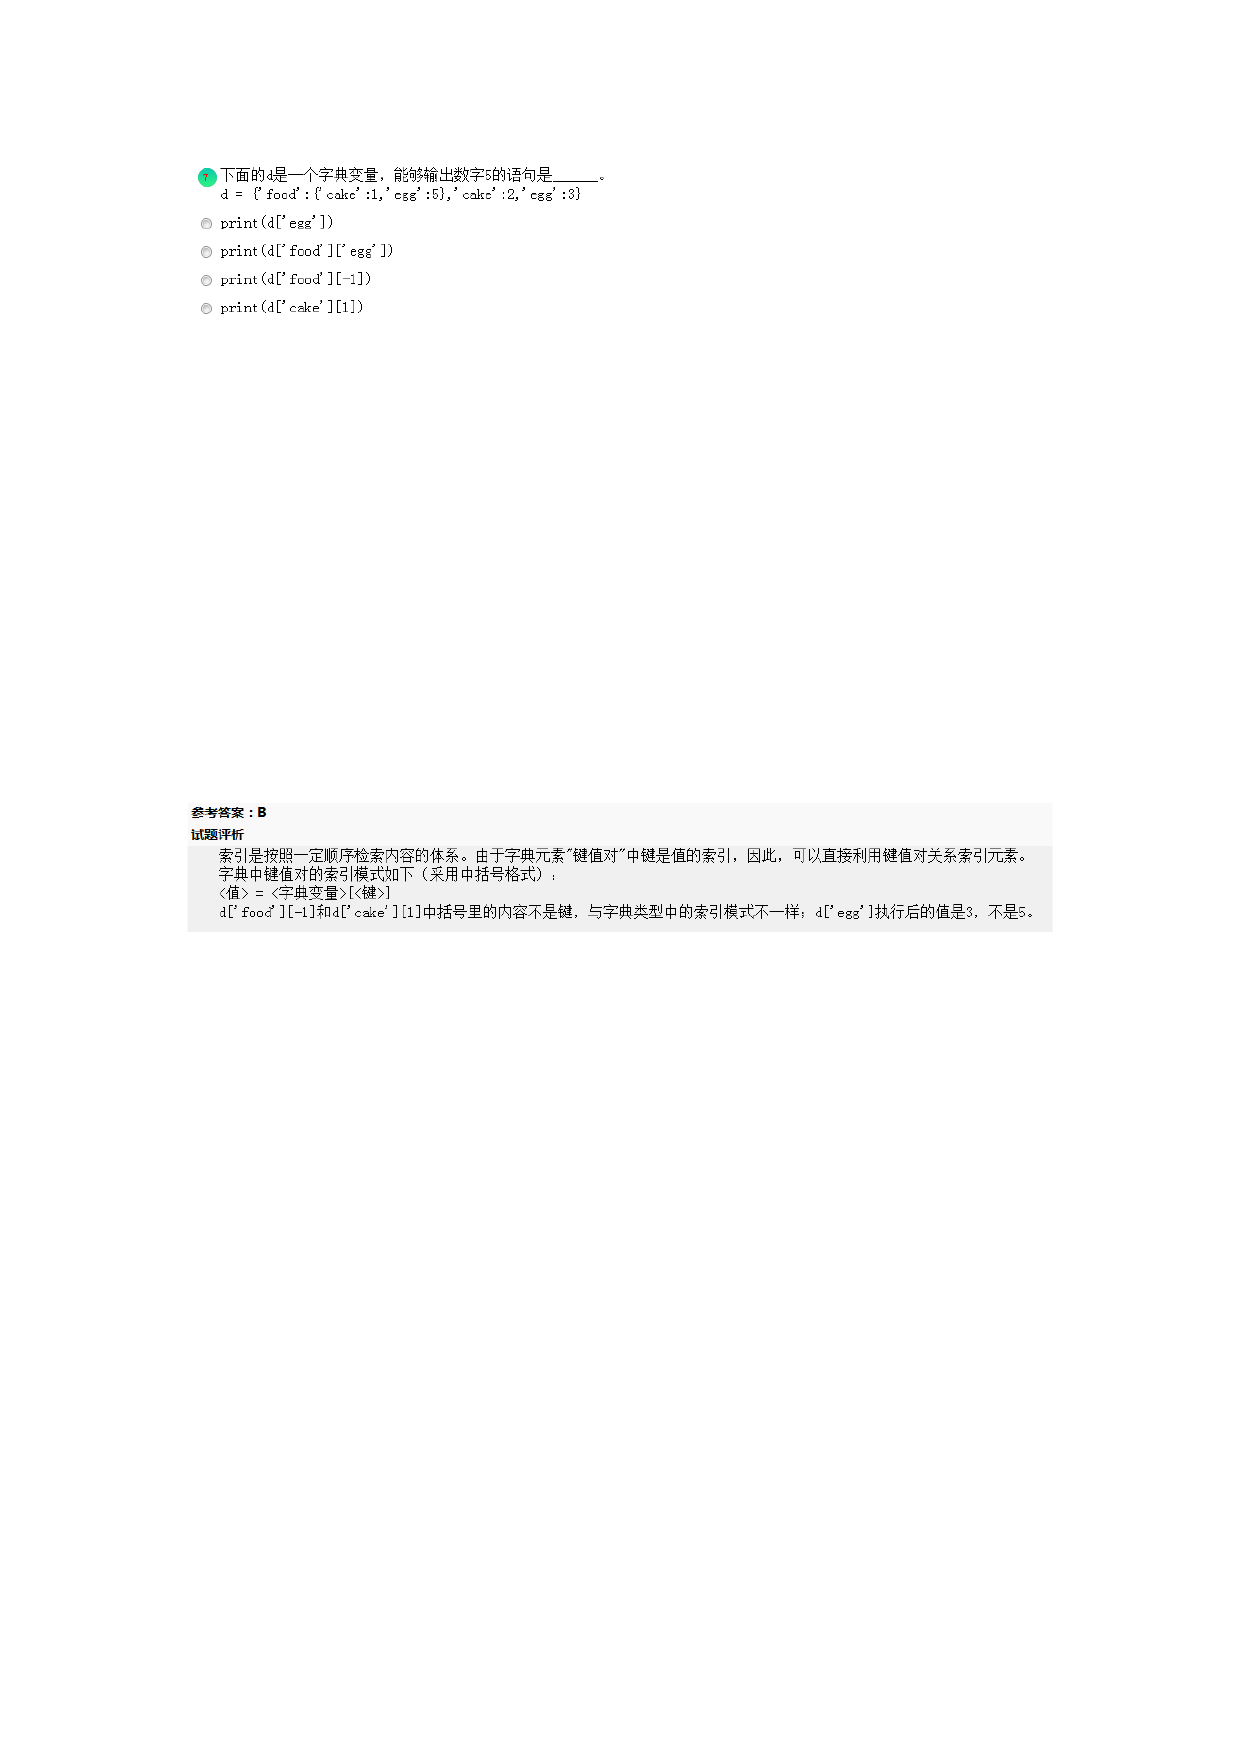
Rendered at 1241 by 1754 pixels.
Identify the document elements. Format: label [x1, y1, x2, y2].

picture [187, 162, 1053, 932]
